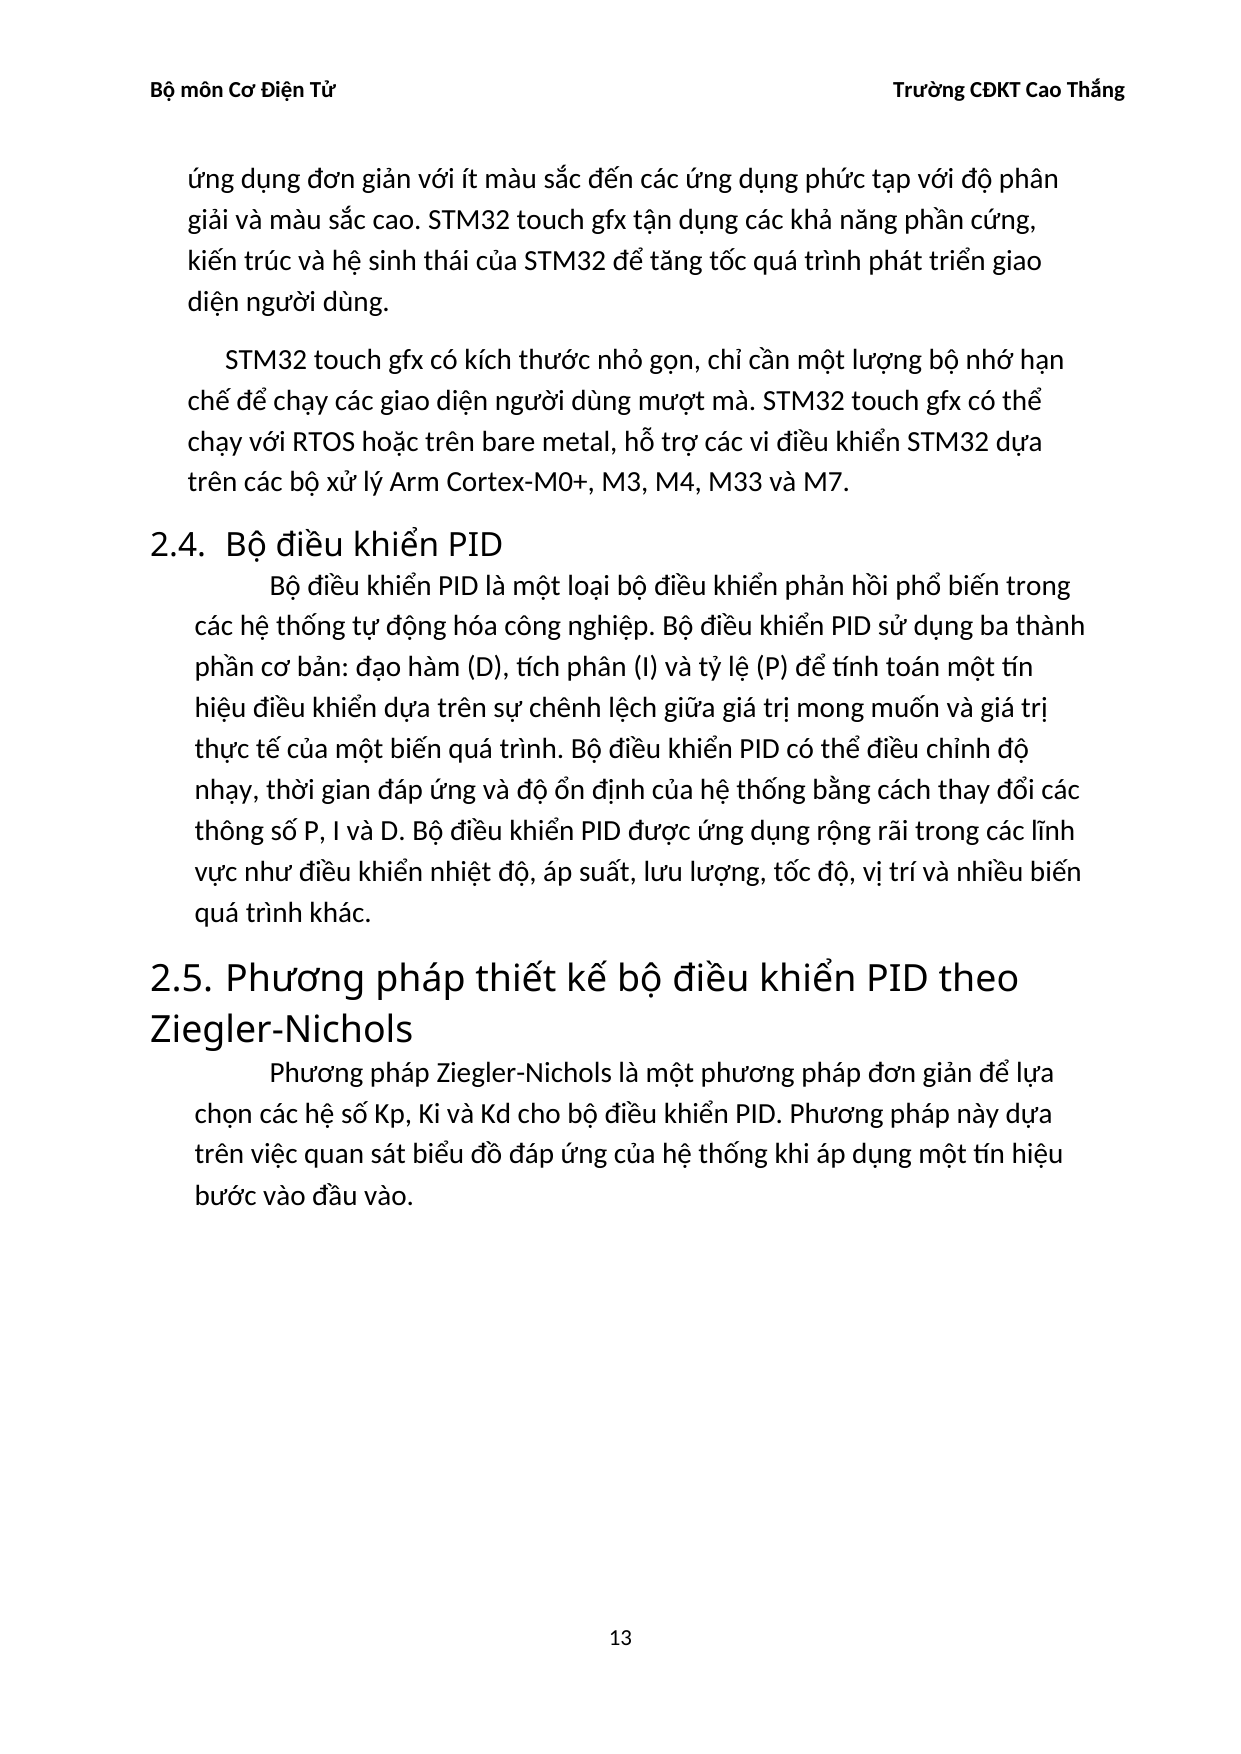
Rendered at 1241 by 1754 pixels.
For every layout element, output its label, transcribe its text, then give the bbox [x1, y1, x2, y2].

text Phương pháp Ziegler-Nichols là một phương pháp đơn giản để lựa chọn các hệ số Kp, Ki và Kd cho bộ điều khiển PID. Phương pháp này dựa trên việc quan sát biểu đồ đáp ứng của hệ thống khi áp dụng một tín hiệu bước vào đầu vào. [194, 1054, 1090, 1212]
subtitle Bộ điều khiển PID [150, 521, 1090, 567]
subtitle Phương pháp thiết kế bộ điều khiển PID theo Ziegler-Nichols [150, 952, 1090, 1054]
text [187, 160, 1090, 319]
text STM32 touch gfx có kích thước nhỏ gọn, chỉ cần một lượng bộ nhớ hạn chế để chạy các giao diện người dùng mượt mà. STM32 touch gfx có thể chạy với RTOS hoặc trên bare metal, hỗ trợ các vi điều khiển STM32 dựa trên các bộ xử lý Arm Cortex-M0+, M3, M4, M33 và M7. [187, 341, 1090, 499]
text Bộ điều khiển PID là một loại bộ điều khiển phản hồi phổ biến trong các hệ thống tự động hóa công nghiệp. Bộ điều khiển PID sử dụng ba thành phần cơ bản: đạo hàm (D), tích phân (I) và tỷ lệ (P) để tính toán một tín hiệu điều khiển dựa trên sự chênh lệch giữa giá trị mong muốn và giá trị thực tế của một biến quá trình. Bộ điều khiển PID có thể điều chỉnh độ nhạy, thời gian đáp ứng và độ ổn định của hệ thống bằng cách thay đổi các thông số P, I và D. Bộ điều khiển PID được ứng dụng rộng rãi trong các lĩnh vực như điều khiển nhiệt độ, áp suất, lưu lượng, tốc độ, vị trí và nhiều biến quá trình khác. [194, 567, 1090, 930]
